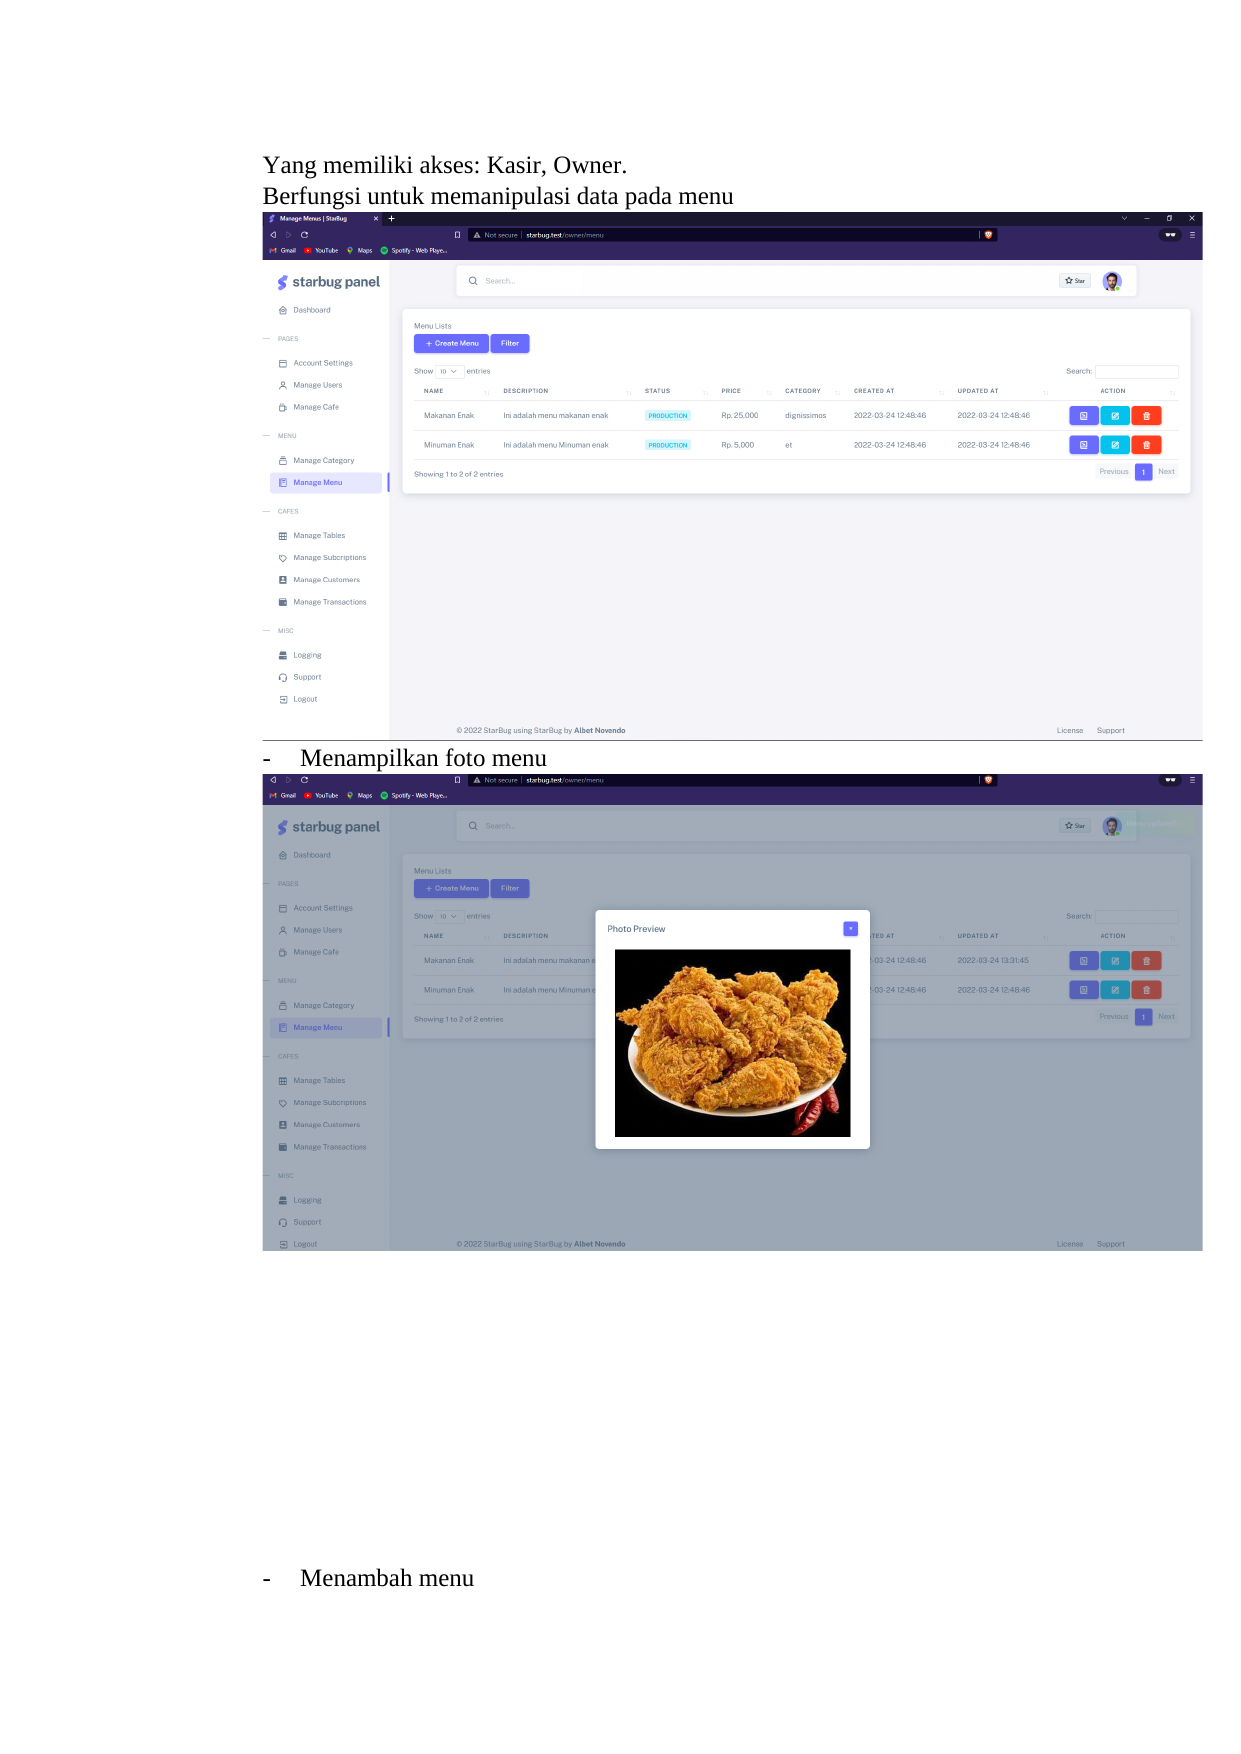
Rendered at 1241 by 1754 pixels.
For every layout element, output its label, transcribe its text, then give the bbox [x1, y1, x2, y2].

list Berfungsi untuk memanipulasi data pada menu [262, 181, 1090, 210]
picture [262, 774, 1203, 1251]
list Menambah menu [262, 1563, 1090, 1592]
picture [262, 212, 1203, 741]
list Menampilkan foto menu [262, 743, 1090, 772]
list Yang memiliki akses: Kasir, Owner. [262, 150, 1090, 179]
